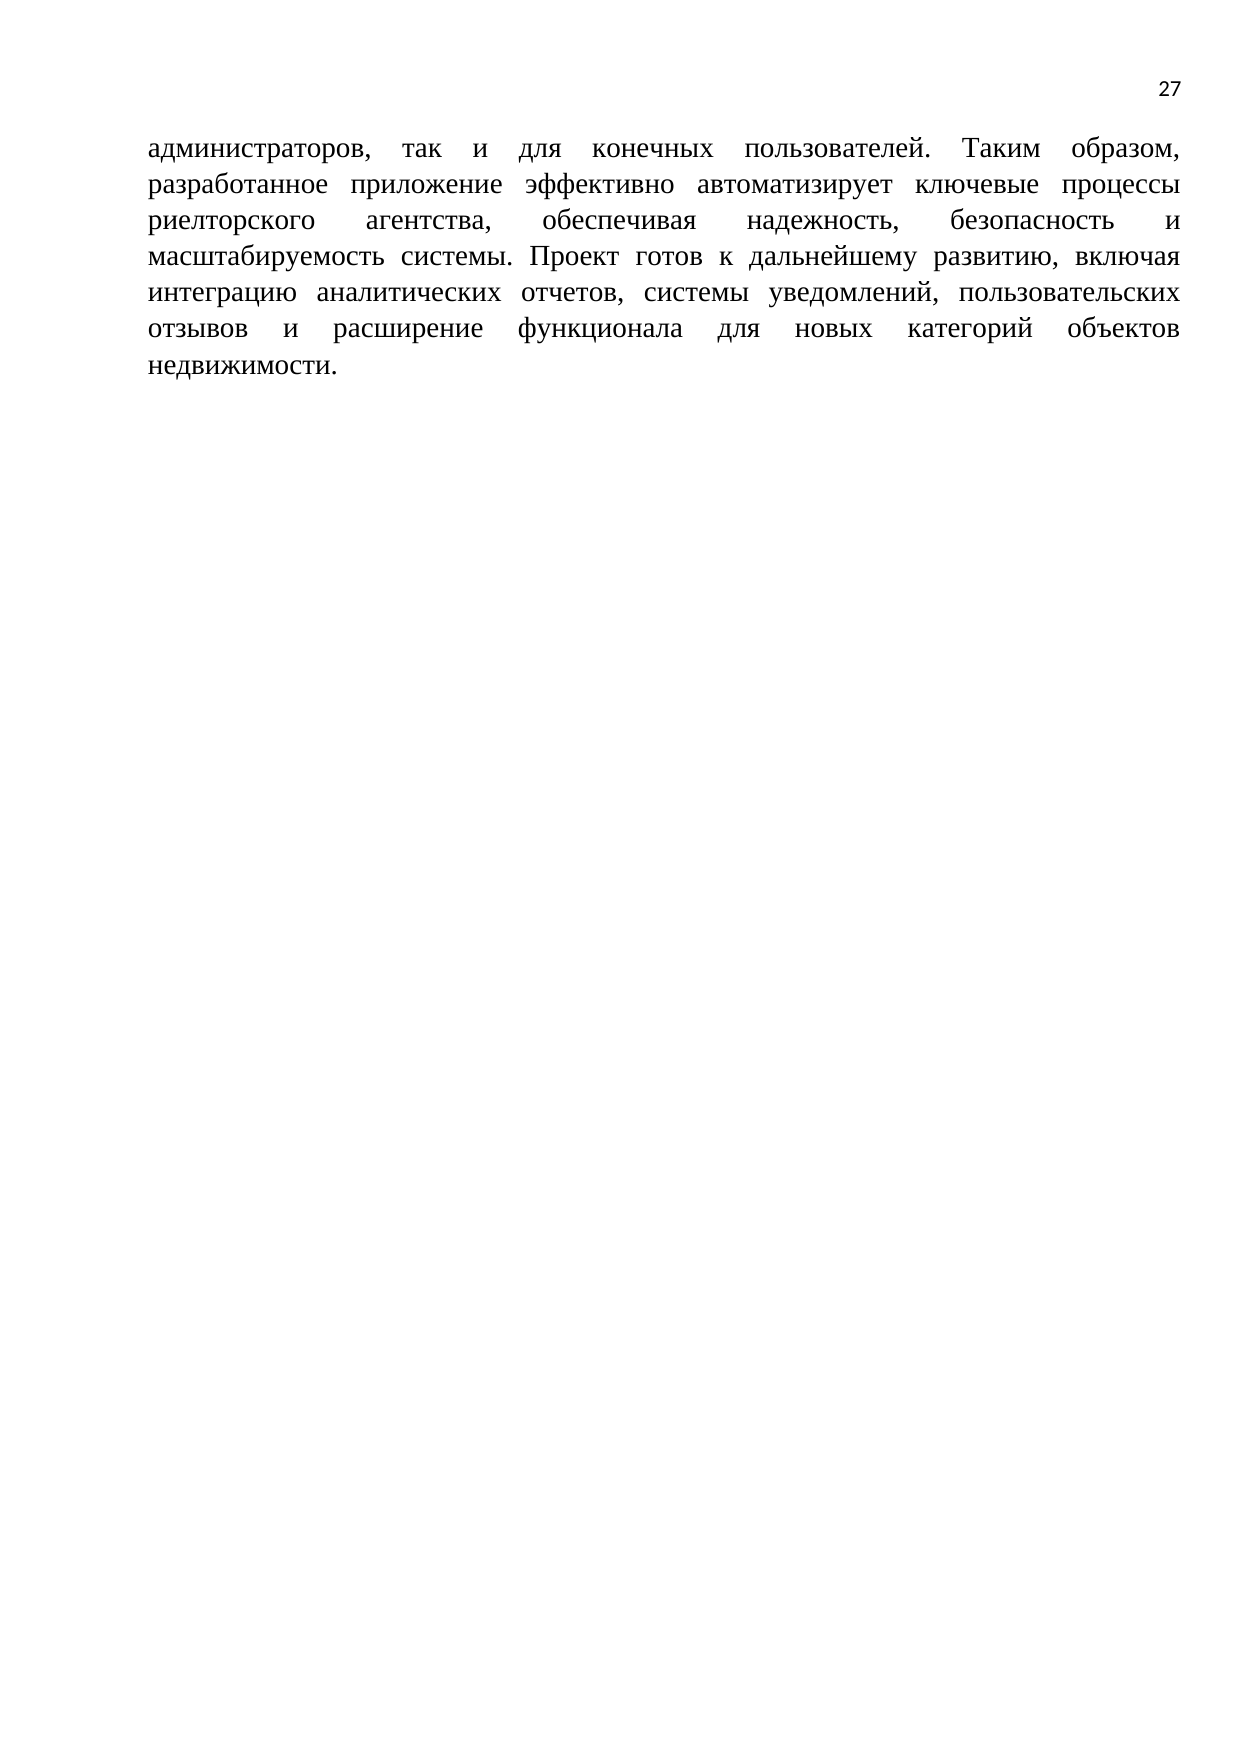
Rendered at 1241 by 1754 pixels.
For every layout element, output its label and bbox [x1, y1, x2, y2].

text [148, 130, 1181, 380]
